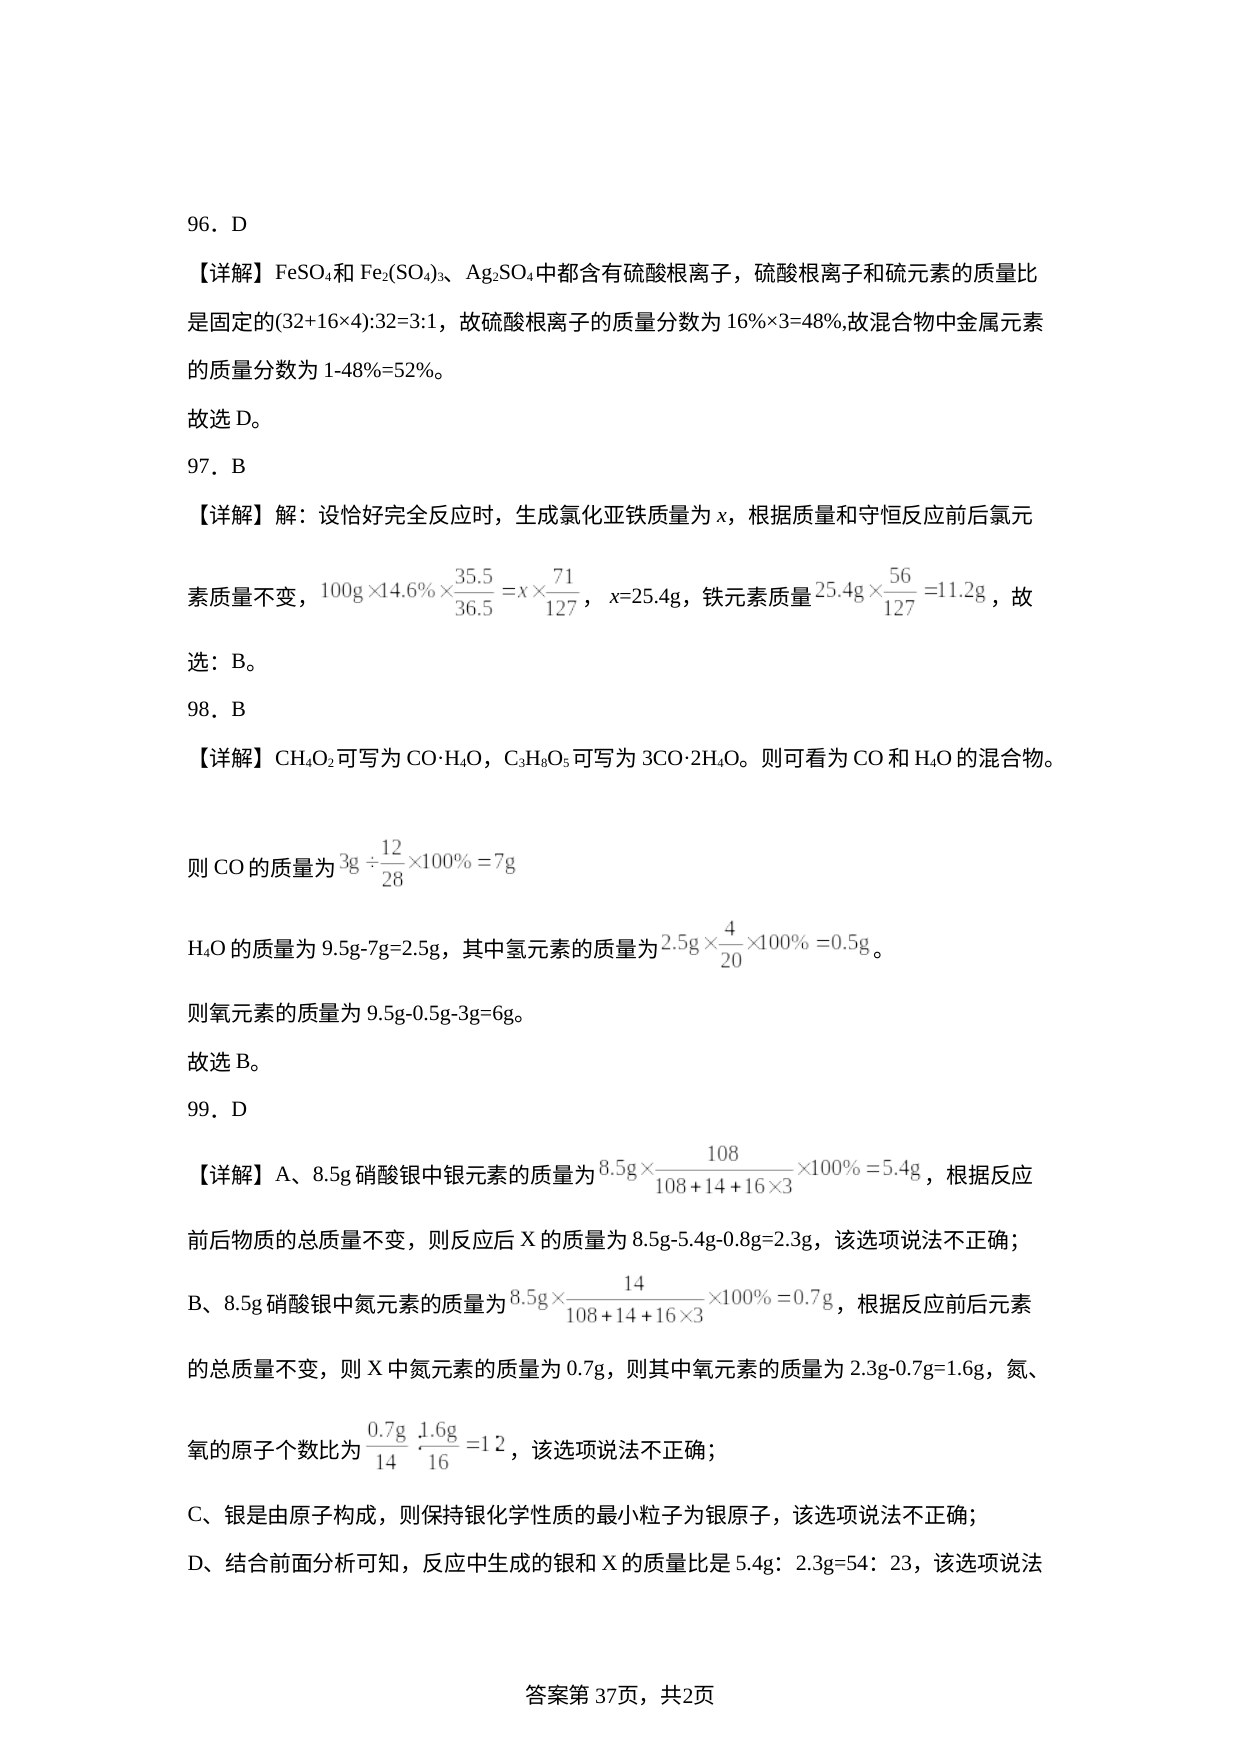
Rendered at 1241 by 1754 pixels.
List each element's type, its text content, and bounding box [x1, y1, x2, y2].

text 则氧元素的质量为9.5g-0.5g-3g=6g。 [187, 996, 1053, 1028]
text 【详解】A、8.5g硝酸银中银元素的质量为，根据反应前后物质的总质量不变，则反应后X的质量为8.5g-5.4g-0.8g=2.3g，该选项说法不正确； [187, 1141, 1053, 1255]
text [187, 1546, 1053, 1578]
text 【详解】FeSO4和Fe2(SO4)3、Ag2SO4中都含有硫酸根离子，硫酸根离子和硫元素的质量比是固定的(32+16×4):32=3:1，故硫酸根离子的质量分数为16%×3=48%,故混合物中金属元素的质量分数为1-48%=52%。 [187, 255, 1053, 385]
text 故选B。 [187, 1044, 1053, 1077]
text H4O的质量为9.5g-7g=2.5g，其中氢元素的质量为。 [187, 915, 1053, 980]
text B、8.5g硝酸银中氮元素的质量为，根据反应前后元素的总质量不变，则X中氮元素的质量为0.7g，则其中氧元素的质量为2.3g-0.7g=1.6g，氮、氧的原子个数比为，该选项说法不正确； [187, 1271, 1053, 1482]
text 【详解】解：设恰好完全反应时，生成氯化亚铁质量为x，根据质量和守恒反应前后氯元素质量不变，， x=25.4g，铁元素质量，故选：B。 [187, 498, 1053, 677]
text 【详解】CH4O2可写为CO·H4O，C3H8O5可写为3CO·2H4O。则可看为CO和H4O的混合物。 [187, 741, 1053, 773]
text 97．B [187, 449, 1053, 482]
text 98．B [187, 692, 1053, 725]
text 96．D [187, 207, 1053, 239]
text 99．D [187, 1093, 1053, 1125]
text 故选D。 [187, 401, 1053, 434]
text C、银是由原子构成，则保持银化学性质的最小粒子为银原子，该选项说法不正确； [187, 1498, 1053, 1530]
text 则CO的质量为 [187, 834, 1053, 899]
